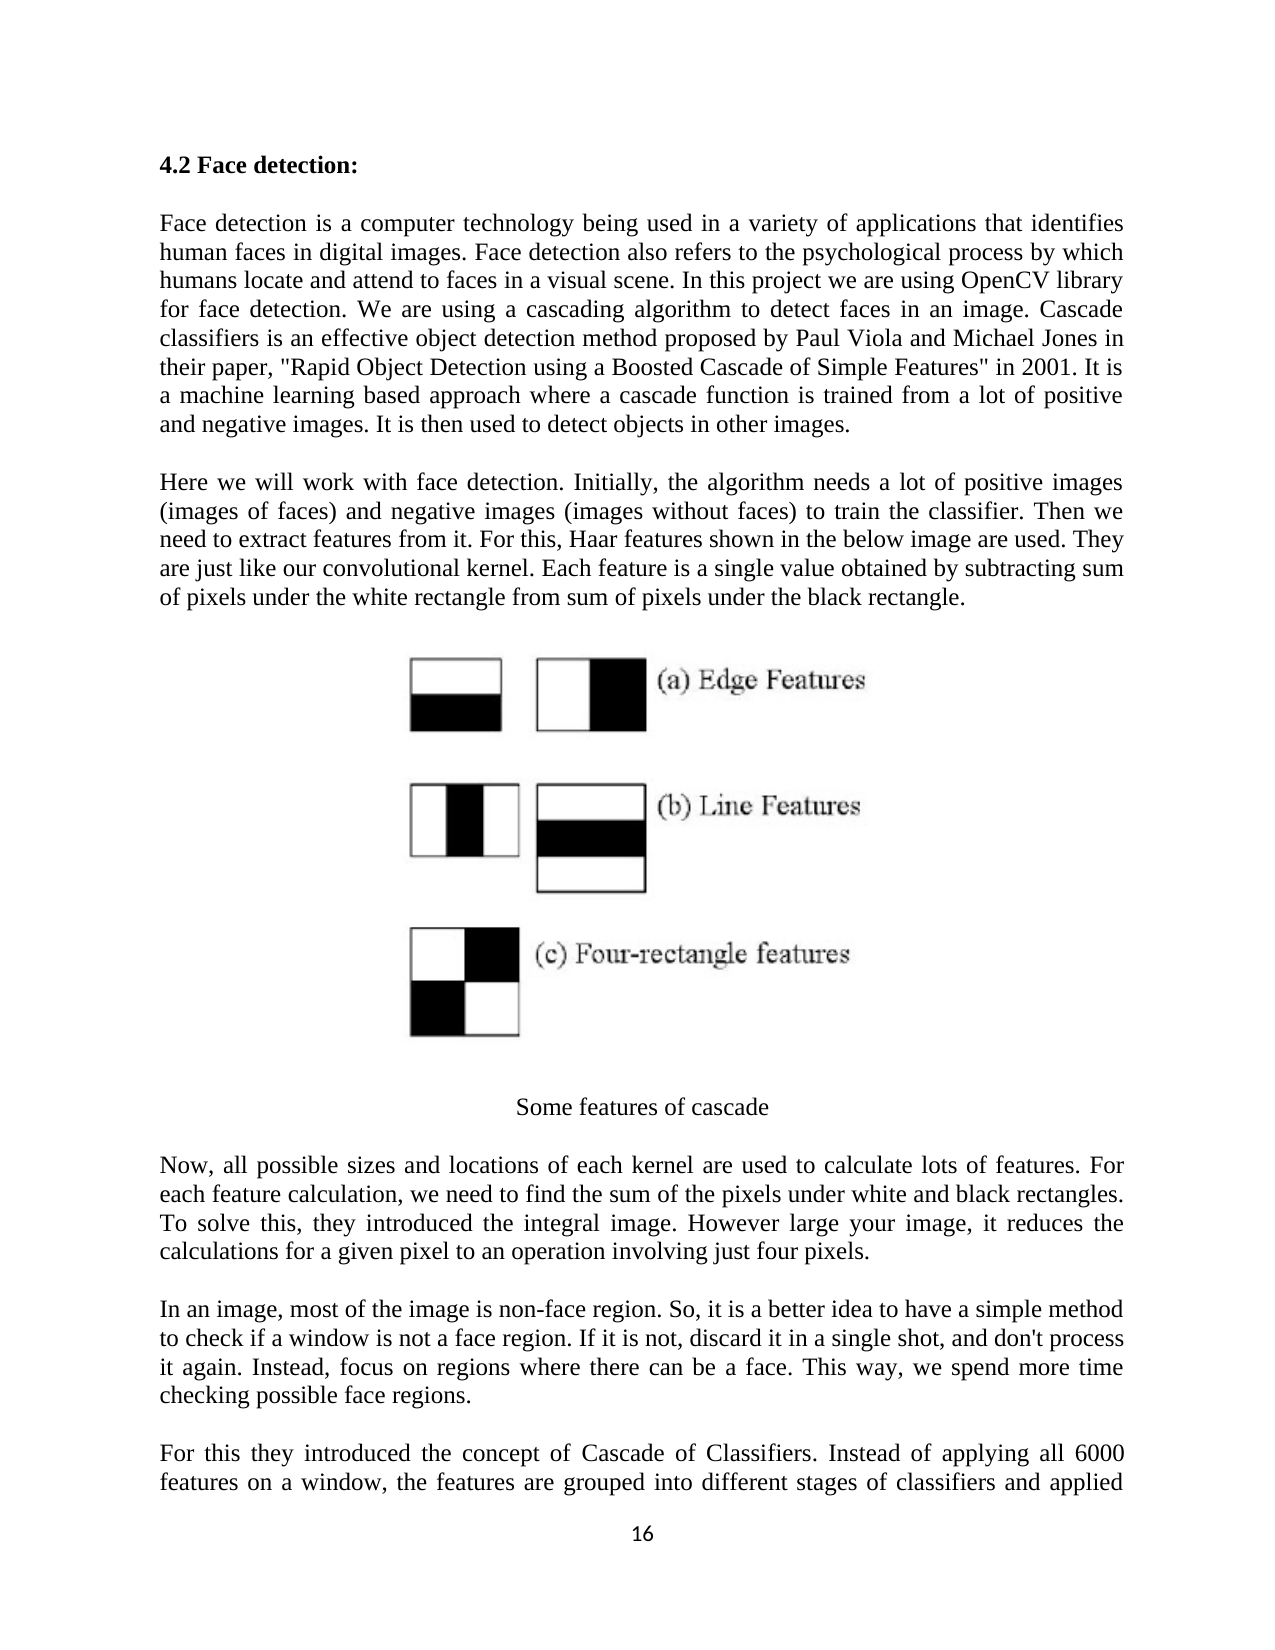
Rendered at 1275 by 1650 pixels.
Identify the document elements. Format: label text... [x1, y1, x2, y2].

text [159, 1438, 1125, 1496]
text Here we will work with face detection. Initially, the algorithm needs a lot of positive images (images of faces) and negative images (images without faces) to train the classifier. Then we need to extract features from it. For this, Haar features shown in the below image are used. They are just like our convolutional kernel. Each feature is a single value obtained by subtracting sum of pixels under the white rectangle from sum of pixels under the black rectangle. [159, 467, 1125, 611]
text 4.2 Face detection: [159, 150, 1125, 179]
text Face detection is a computer technology being used in a variety of applications that identifies human faces in digital images. Face detection also refers to the psychological process by which humans locate and attend to faces in a visual scene. In this project we are using OpenCV library for face detection. We are using a cascading algorithm to detect faces in an image. Cascade classifiers is an effective object detection method proposed by Paul Viola and Michael Jones in their paper, "Rapid Object Detection using a Boosted Cascade of Simple Features" in 2001. It is a machine learning based approach where a cascade function is trained from a lot of positive and negative images. It is then used to detect objects in other images. [159, 208, 1125, 438]
text Some features of cascade [159, 1092, 1125, 1121]
text In an image, most of the image is non-face region. So, it is a better idea to have a simple method to check if a window is not a face region. If it is not, discard it in a single shot, and don't process it again. Instead, focus on regions where there can be a face. This way, we spend more time checking possible face regions. [159, 1294, 1125, 1409]
text Now, all possible sizes and locations of each kernel are used to calculate lots of features. For each feature calculation, we need to find the sum of the pixels under white and black rectangles. To solve this, they introduced the integral image. However large your image, it reduces the calculations for a given pixel to an operation involving just four pixels. [159, 1150, 1125, 1265]
picture [392, 640, 893, 1064]
